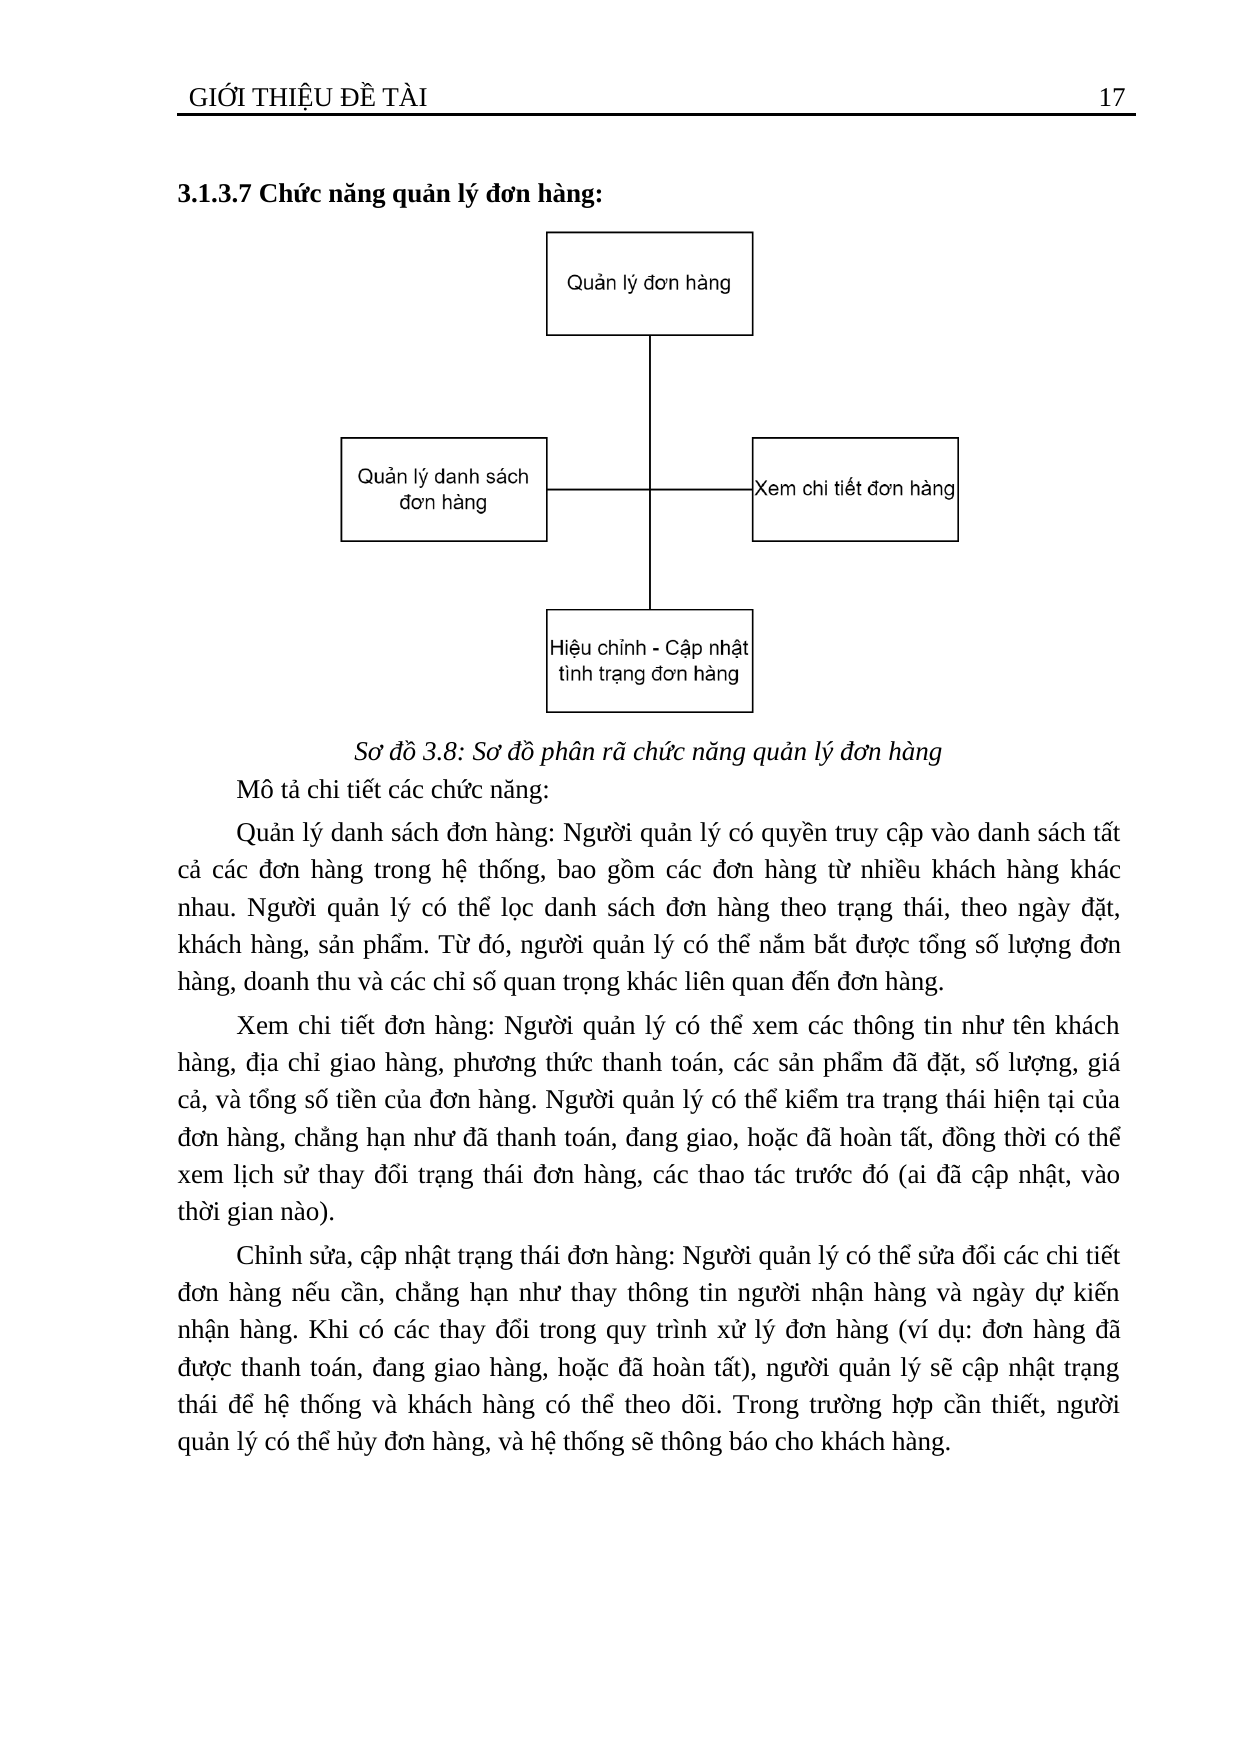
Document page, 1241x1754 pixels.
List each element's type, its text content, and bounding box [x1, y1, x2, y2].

picture [323, 214, 976, 730]
subtitle Chức năng quản lý đơn hàng: [177, 177, 1122, 208]
text Quản lý danh sách đơn hàng: Người quản lý có quyền truy cập vào danh sách tất cả các đơn hàng trong hệ thống, bao gồm các đơn hàng từ nhiều khách hàng khác nhau. Người quản lý có thể lọc danh sách đơn hàng theo trạng thái, theo ngày đặt, khách hàng, sản phẩm. Từ đó, người quản lý có thể nắm bắt được tổng số lượng đơn hàng, doanh thu và các chỉ số quan trọng khác liên quan đến đơn hàng. [177, 816, 1122, 997]
text Xem chi tiết đơn hàng: Người quản lý có thể xem các thông tin như tên khách hàng, địa chỉ giao hàng, phương thức thanh toán, các sản phẩm đã đặt, số lượng, giá cả, và tổng số tiền của đơn hàng. Người quản lý có thể kiểm tra trạng thái hiện tại của đơn hàng, chẳng hạn như đã thanh toán, đang giao, hoặc đã hoàn tất, đồng thời có thể xem lịch sử thay đổi trạng thái đơn hàng, các thao tác trước đó (ai đã cập nhật, vào thời gian nào). [177, 1009, 1122, 1227]
text Mô tả chi tiết các chức năng: [177, 773, 1122, 804]
text Chỉnh sửa, cập nhật trạng thái đơn hàng: Người quản lý có thể sửa đổi các chi tiết đơn hàng nếu cần, chẳng hạn như thay thông tin người nhận hàng và ngày dự kiến nhận hàng. Khi có các thay đổi trong quy trình xử lý đơn hàng (ví dụ: đơn hàng đã được thanh toán, đang giao hàng, hoặc đã hoàn tất), người quản lý sẽ cập nhật trạng thái để hệ thống và khách hàng có thể theo dõi. Trong trường hợp cần thiết, người quản lý có thể hủy đơn hàng, và hệ thống sẽ thông báo cho khách hàng. [177, 1239, 1122, 1457]
